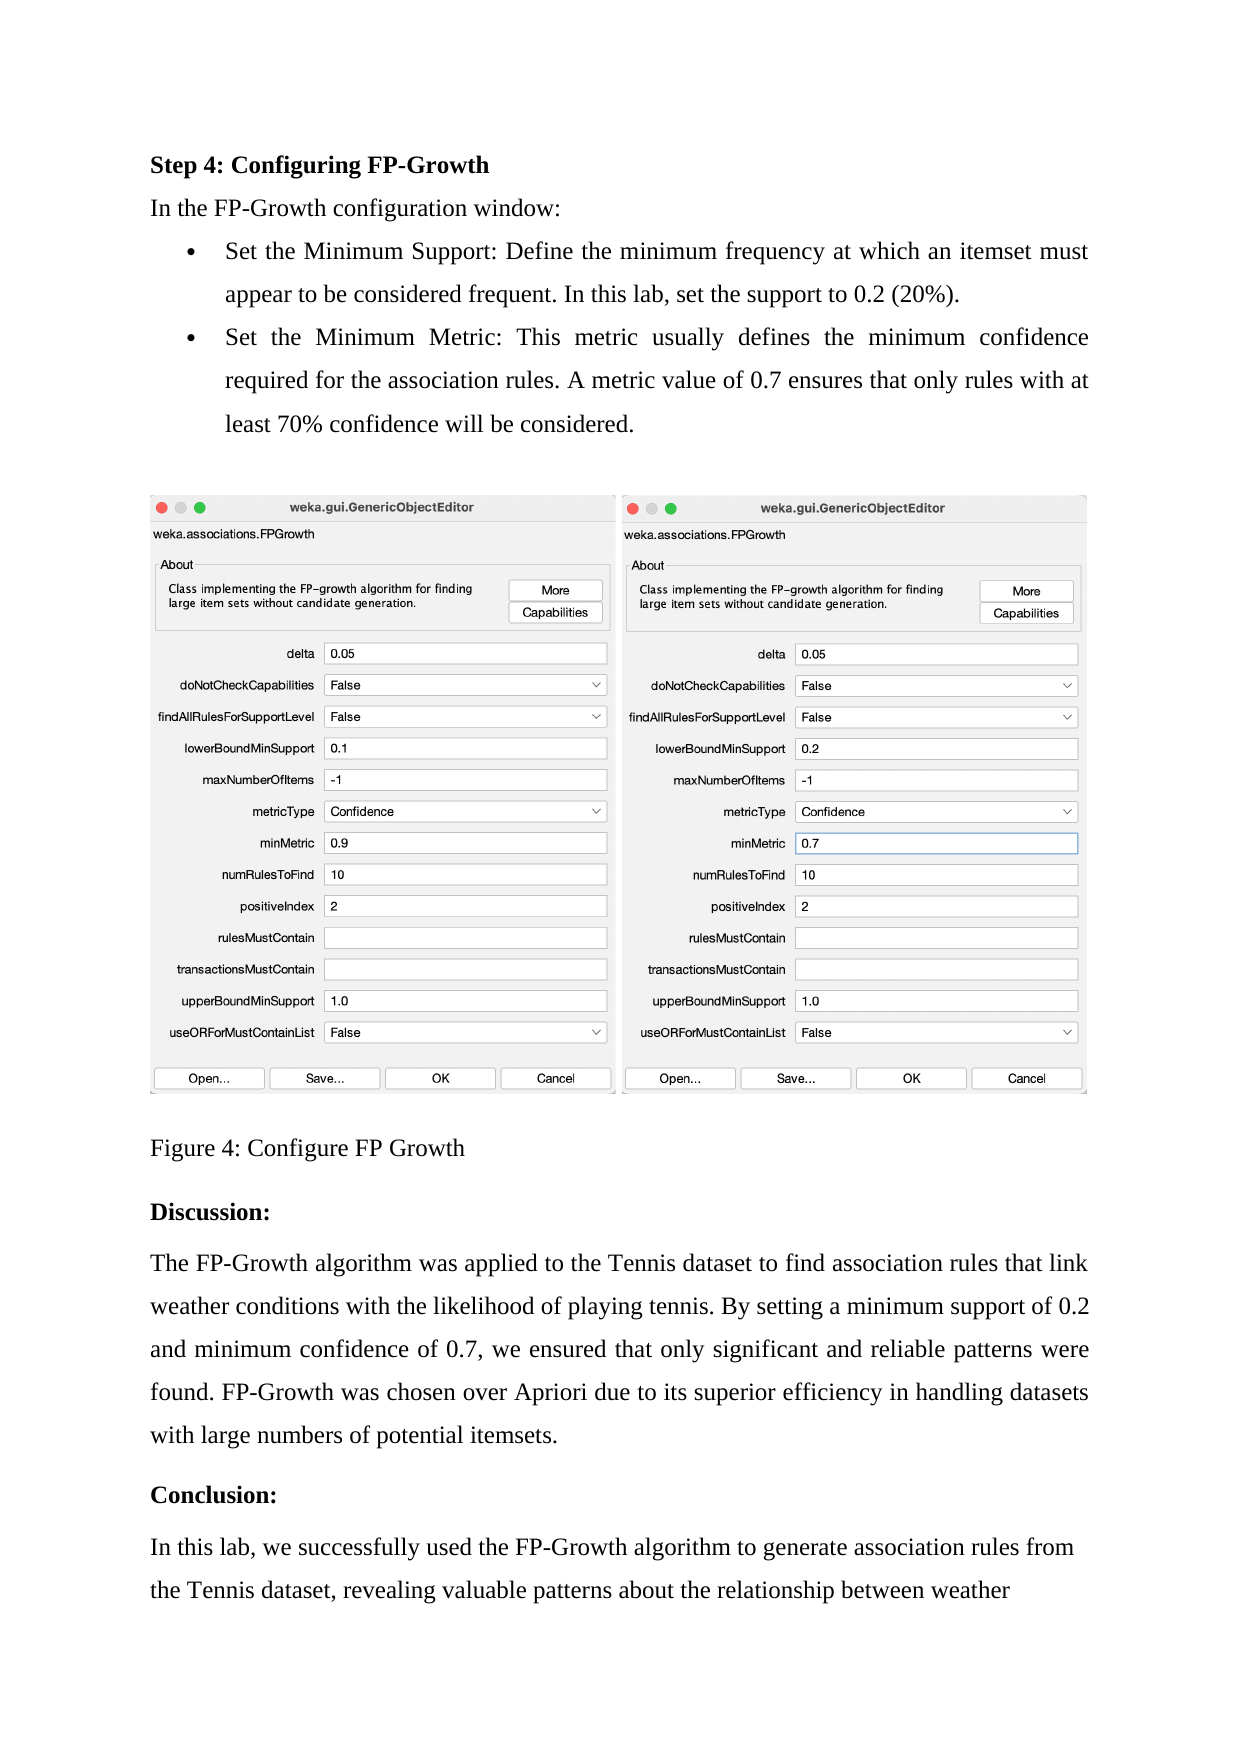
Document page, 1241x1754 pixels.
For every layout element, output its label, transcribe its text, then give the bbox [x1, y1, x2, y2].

list Set the Minimum Metric: This metric usually defines the minimum confidence required for the association rules. A metric value of 0.7 ensures that only rules with at least 70% confidence will be considered. [187, 322, 1090, 437]
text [150, 1532, 1090, 1604]
picture [621, 495, 1087, 1094]
text Step 4: Configuring FP-Growth [150, 150, 1090, 179]
text The FP-Growth algorithm was applied to the Tennis dataset to find association rules that link weather conditions with the likelihood of playing tennis. By setting a minimum support of 0.2 and minimum confidence of 0.7, we ensured that only significant and reliable patterns were found. FP-Growth was chosen over Apriori due to its superior efficiency in handling datasets with large numbers of potential itemsets. [150, 1248, 1090, 1449]
text In the FP-Growth configuration window: [150, 193, 1090, 222]
picture [150, 495, 616, 1094]
subtitle Discussion: [150, 1197, 1090, 1225]
list Set the Minimum Support: Define the minimum frequency at which an itemset must appear to be considered frequent. In this lab, set the support to 0.2 (20%). [187, 236, 1090, 308]
text Figure 4: Configure FP Growth [150, 1133, 1090, 1161]
subtitle Conclusion: [150, 1480, 1090, 1509]
